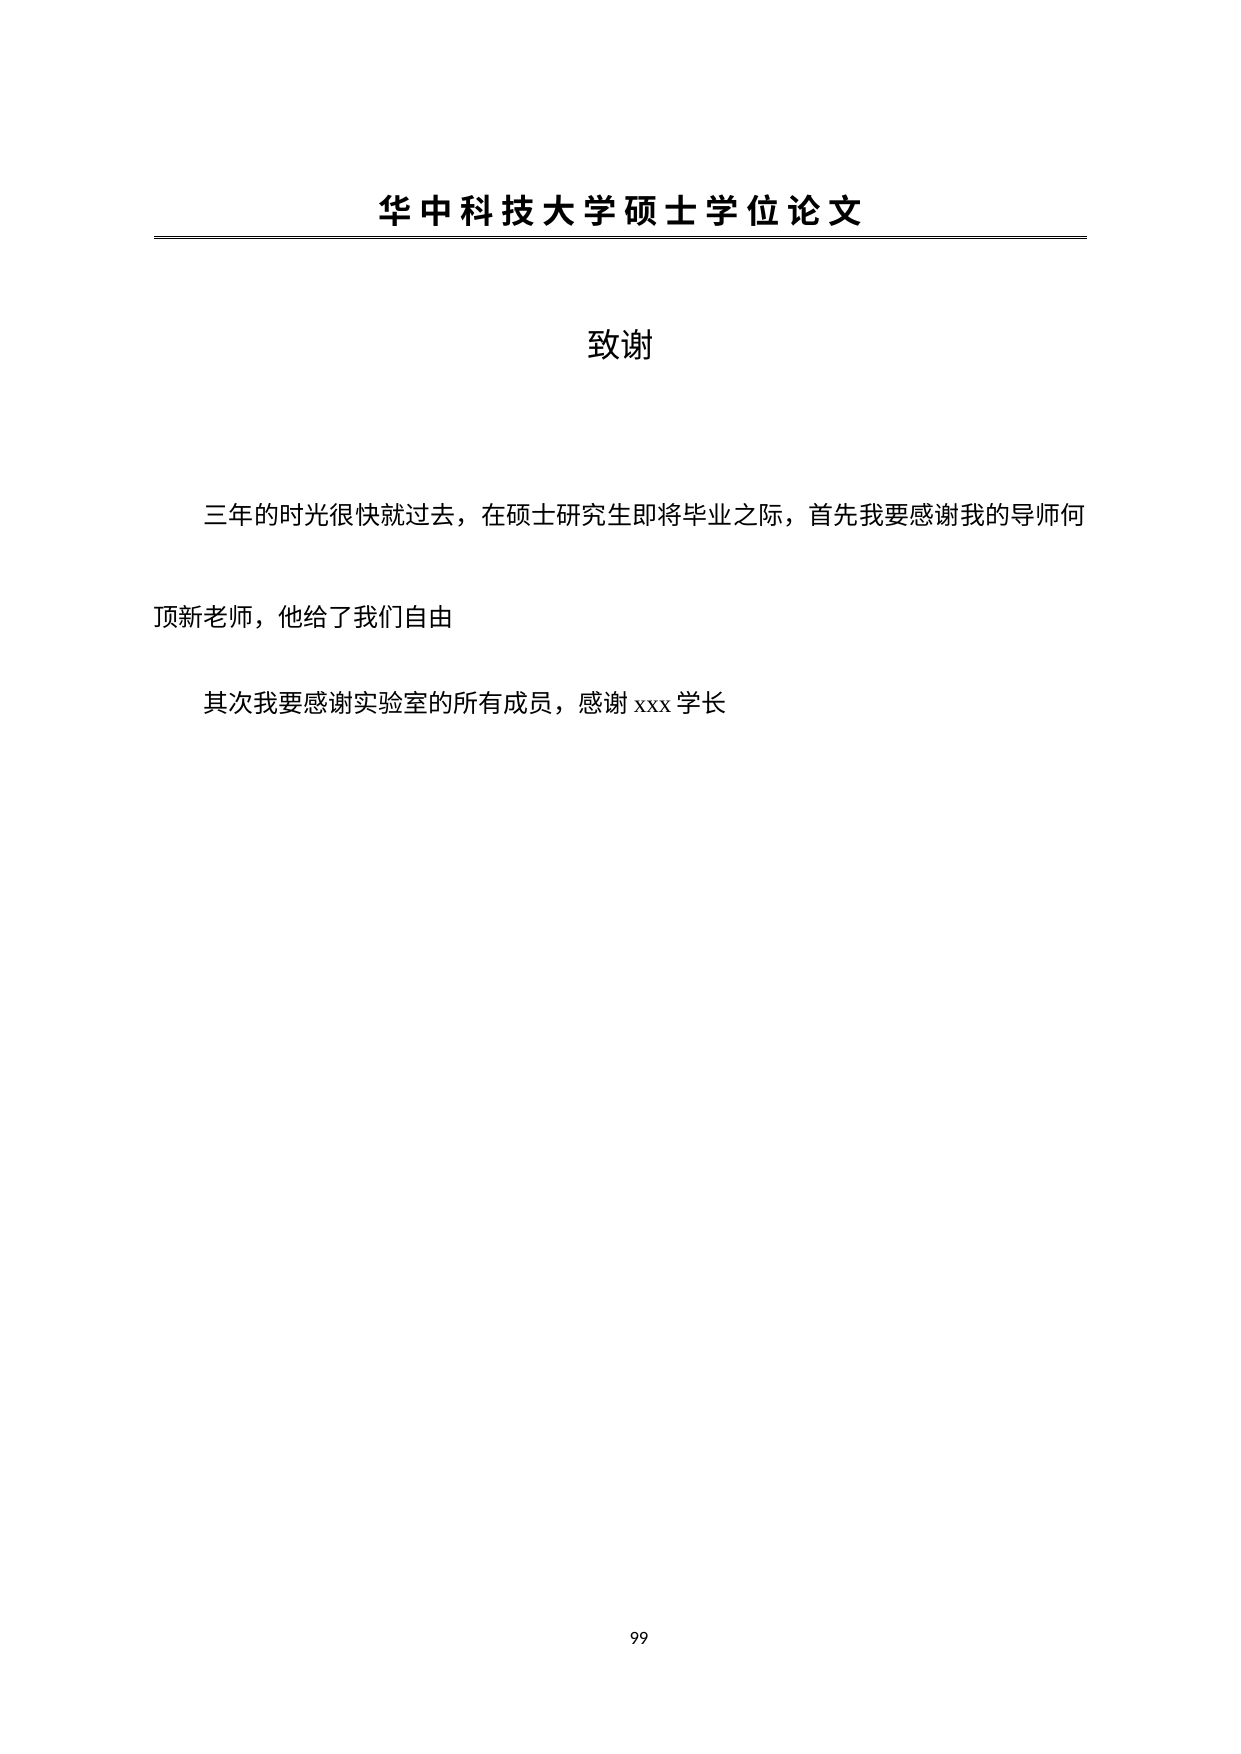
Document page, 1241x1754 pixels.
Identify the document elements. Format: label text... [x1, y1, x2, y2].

text 致谢 [153, 309, 1087, 377]
text 三年的时光很快就过去，在硕士研究生即将毕业之际，首先我要感谢我的导师何顶新老师，他给了我们自由 [153, 479, 1087, 649]
text 其次我要感谢实验室的所有成员，感谢xxx学长 [153, 667, 1087, 735]
